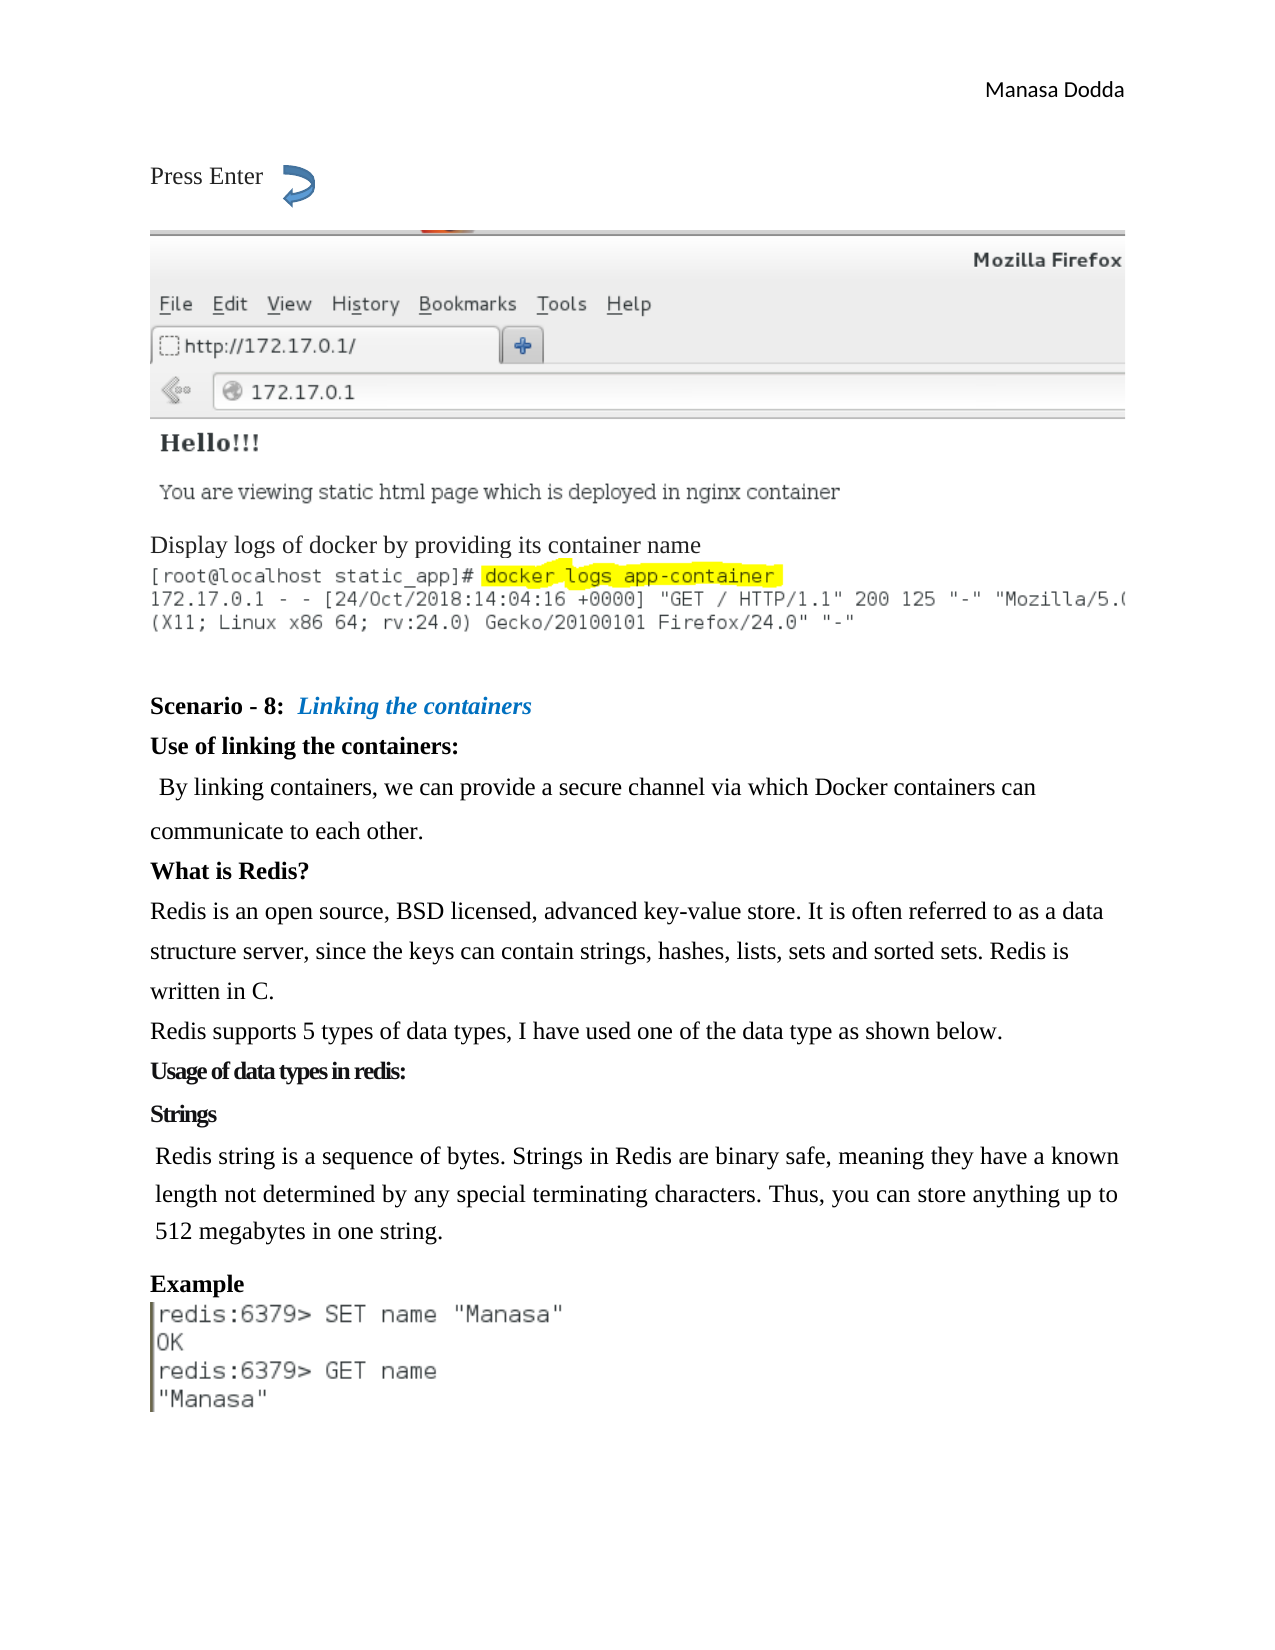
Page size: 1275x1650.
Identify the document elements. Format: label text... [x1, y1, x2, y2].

text Use of linking the containers: [150, 720, 1125, 760]
subtitle Example [150, 1260, 1120, 1298]
subtitle Strings [150, 1090, 1120, 1128]
text By linking containers, we can provide a secure channel via which Docker containers can communicate to each other. [150, 760, 1125, 845]
picture [150, 558, 1125, 633]
picture [150, 1302, 569, 1412]
text Scenario - 8: Linking the containers [150, 680, 1125, 720]
text Display logs of docker by providing its container name [150, 519, 1125, 558]
picture [150, 230, 1125, 519]
text Press Enter [150, 150, 1125, 190]
text Redis string is a sequence of bytes. Strings in Redis are binary safe, meaning they have a known length not determined by any special terminating characters. Thus, you can store anything up to 512 megabytes in one string. [155, 1133, 1120, 1245]
text Usage of data types in redis: [150, 1045, 1125, 1085]
text Redis supports 5 types of data types, I have used one of the data type as shown below. [150, 1005, 1125, 1045]
text What is Redis? [150, 845, 1125, 885]
text Redis is an open source, BSD licensed, advanced key-value store. It is often referred to as a data structure server, since the keys can contain strings, hashes, lists, sets and sorted sets. Redis is written in C. [150, 885, 1125, 1005]
